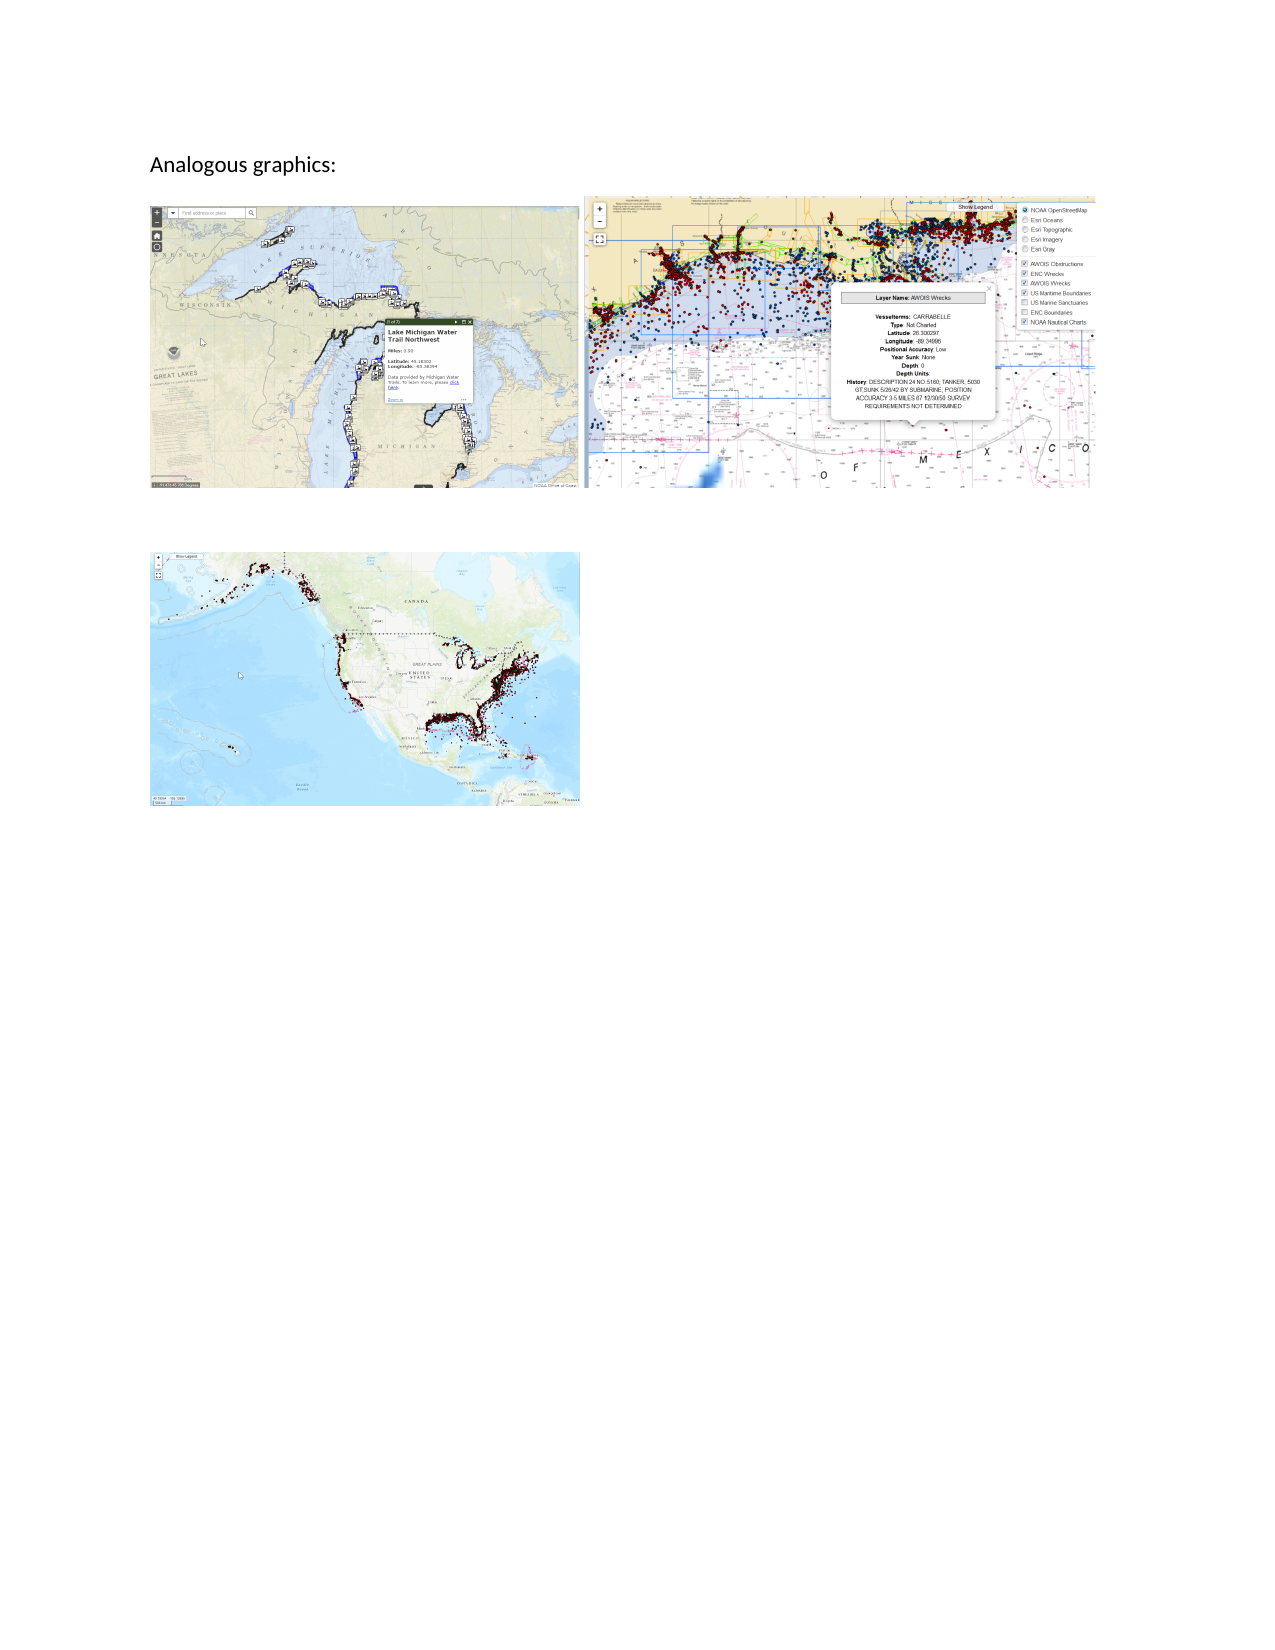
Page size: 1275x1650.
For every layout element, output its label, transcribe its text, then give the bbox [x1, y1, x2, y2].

picture [150, 206, 580, 488]
text Analogous graphics: [150, 150, 1125, 178]
picture [584, 196, 1096, 488]
picture [150, 552, 580, 806]
